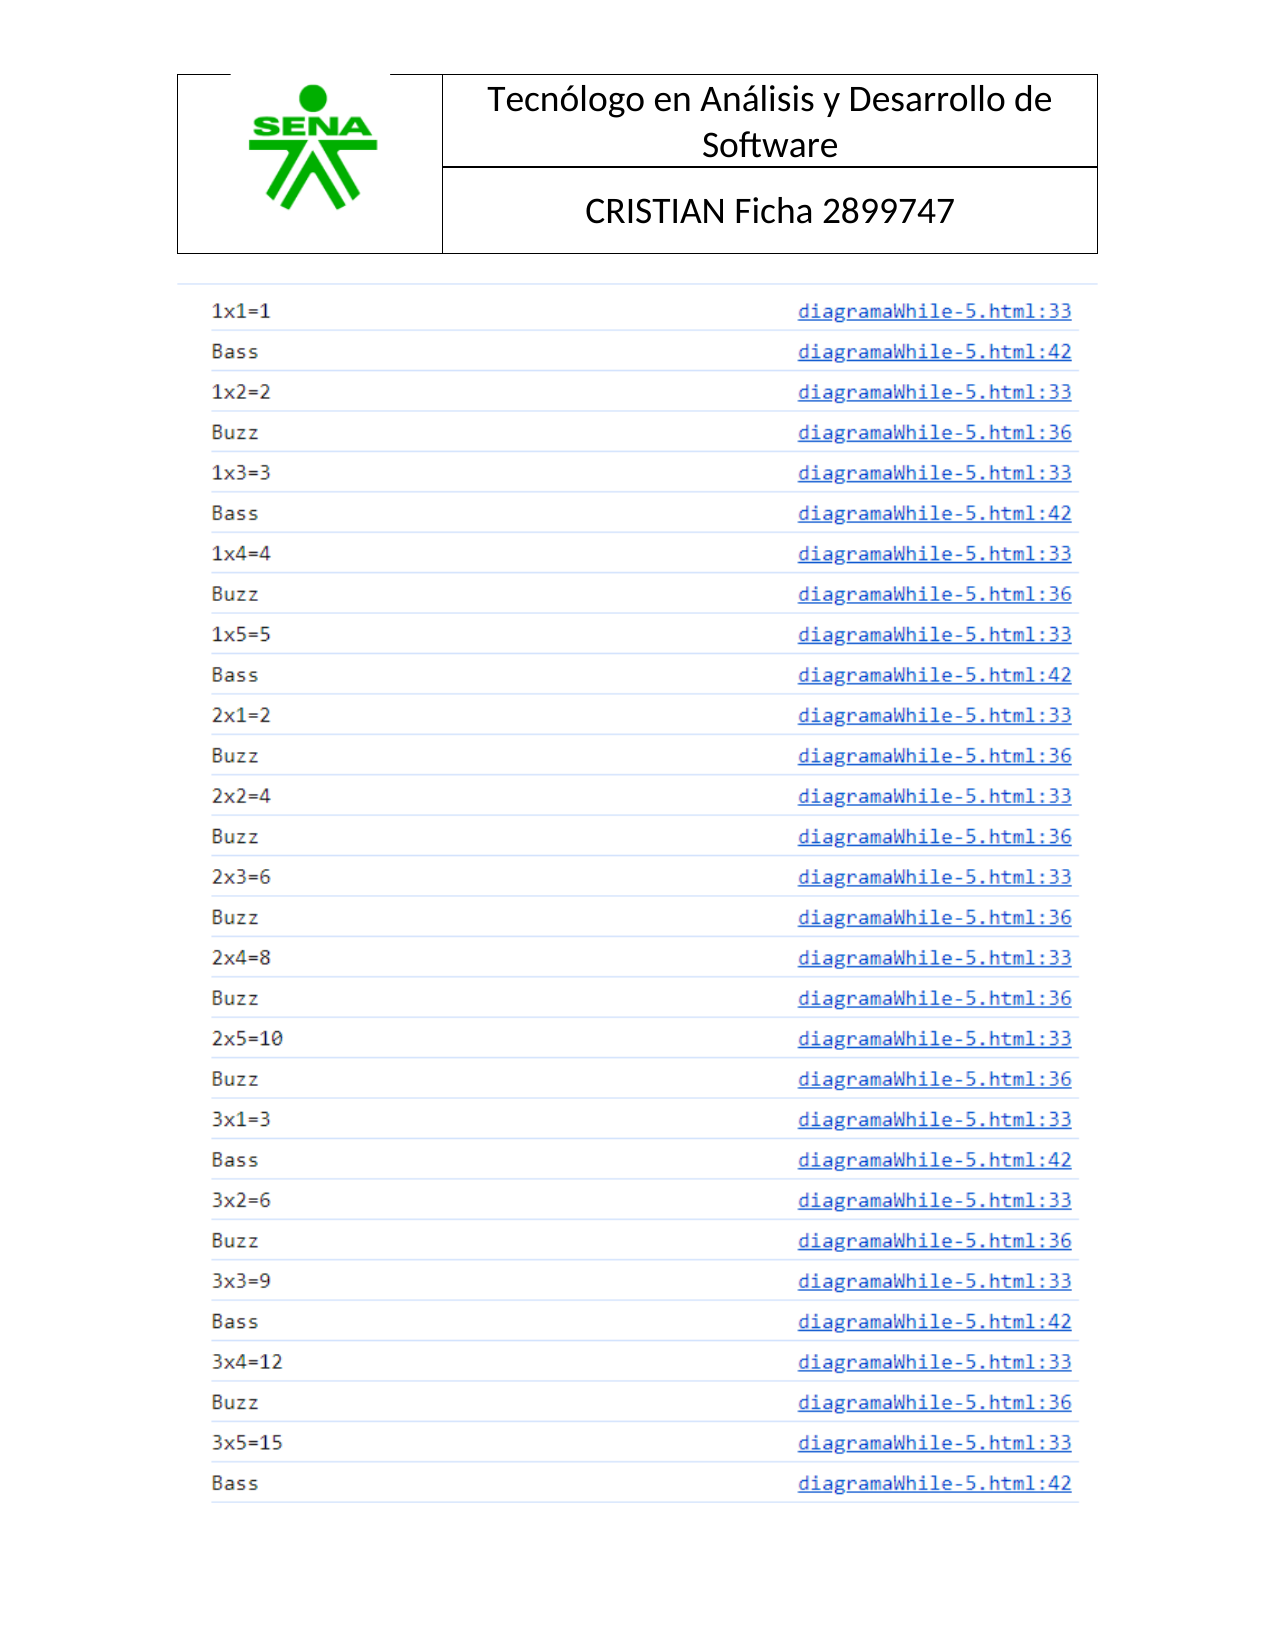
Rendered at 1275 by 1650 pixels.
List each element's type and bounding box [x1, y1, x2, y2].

picture [230, 74, 390, 226]
picture [177, 282, 1098, 1503]
